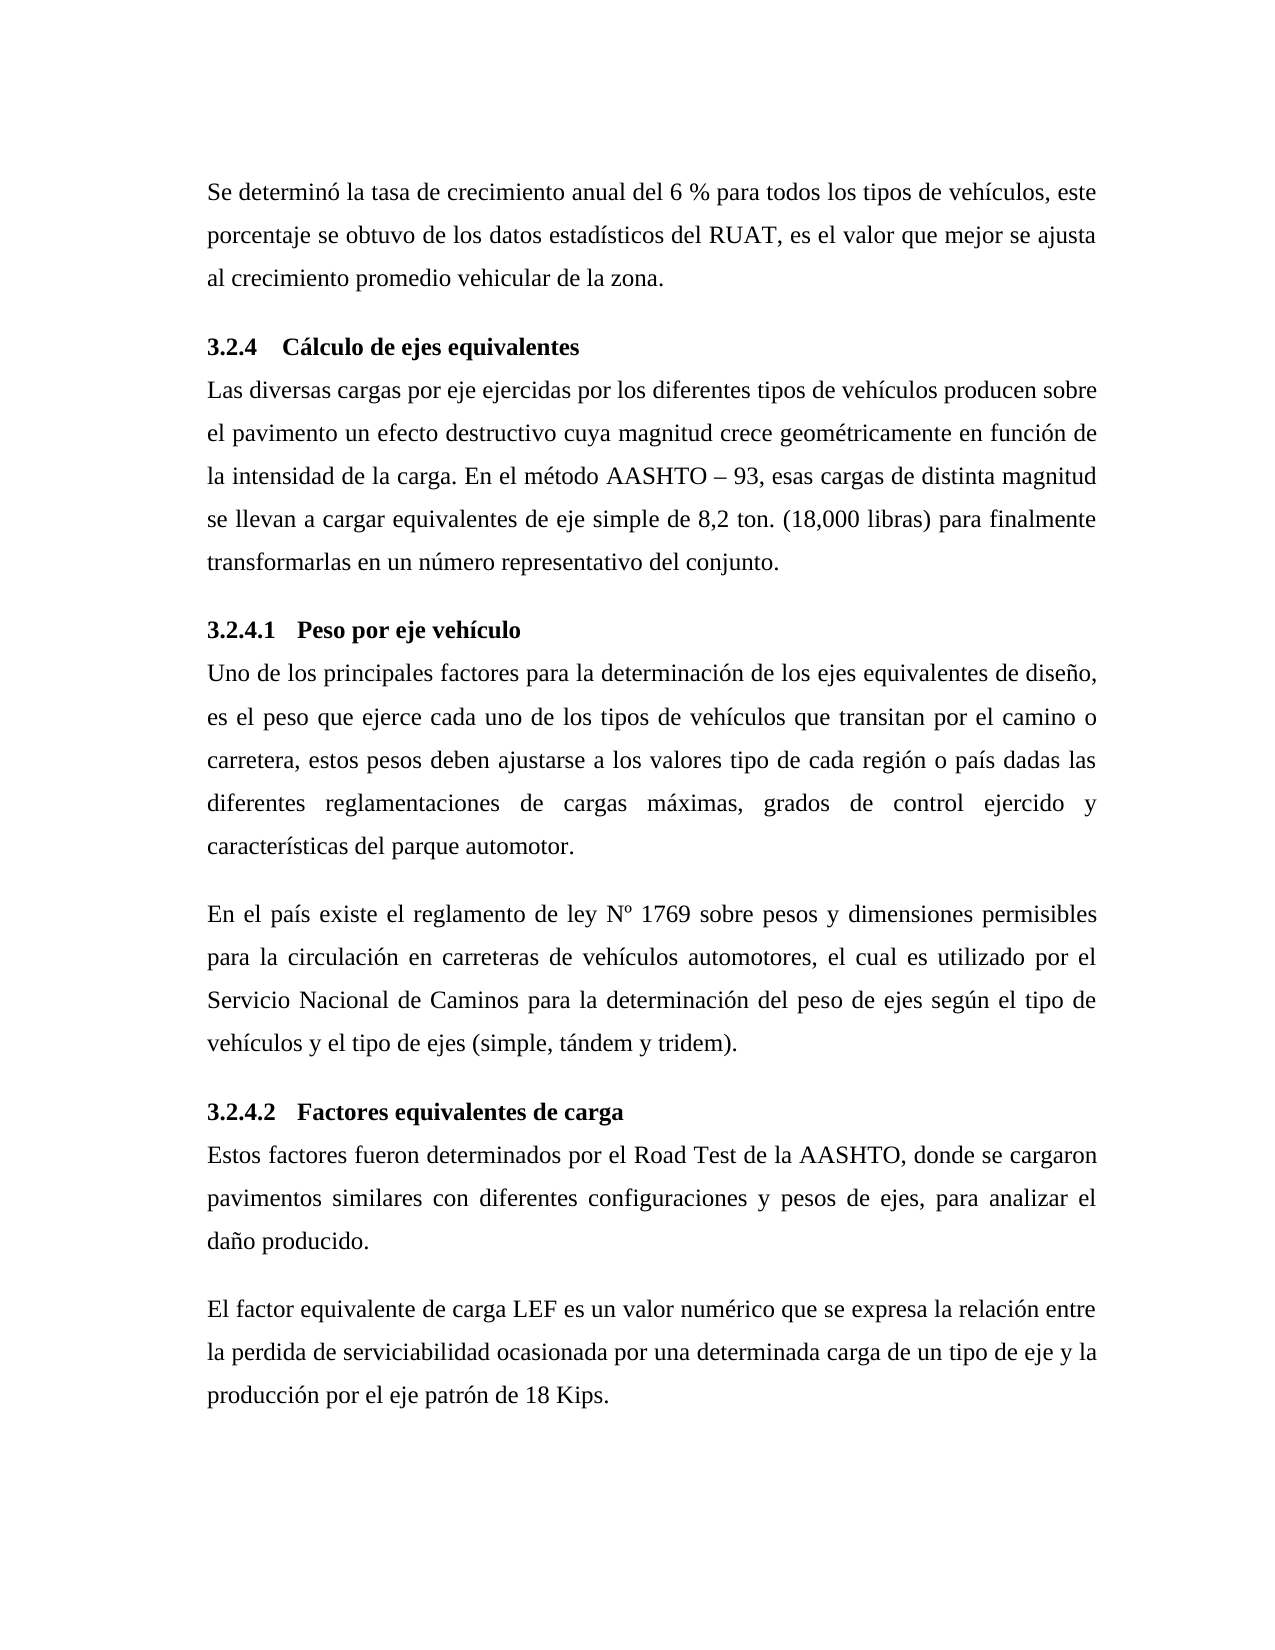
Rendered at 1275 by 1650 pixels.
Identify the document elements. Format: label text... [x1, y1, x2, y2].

text Las diversas cargas por eje ejercidas por los diferentes tipos de vehículos producen sobre el pavimento un efecto destructivo cuya magnitud crece geométricamente en función de la intensidad de la carga. En el método AASHTO – 93, esas cargas de distinta magnitud se llevan a cargar equivalentes de eje simple de 8,2 ton. (18,000 libras) para finalmente transformarlas en un número representativo del conjunto. [207, 375, 1098, 576]
subtitle Cálculo de ejes equivalentes [207, 332, 1098, 360]
text Se determinó la tasa de crecimiento anual del 6 % para todos los tipos de vehículos, este porcentaje se obtuvo de los datos estadísticos del RUAT, es el valor que mejor se ajusta al crecimiento promedio vehicular de la zona. [207, 177, 1098, 292]
subtitle Factores equivalentes de carga [207, 1097, 1098, 1125]
subtitle Peso por eje vehículo [207, 615, 1098, 644]
text Estos factores fueron determinados por el Road Test de la AASHTO, donde se cargaron pavimentos similares con diferentes configuraciones y pesos de ejes, para analizar el daño producido. [207, 1140, 1098, 1255]
text En el país existe el reglamento de ley Nº 1769 sobre pesos y dimensiones permisibles para la circulación en carreteras de vehículos automotores, el cual es utilizado por el Servicio Nacional de Caminos para la determinación del peso de ejes según el tipo de vehículos y el tipo de ejes (simple, tándem y tridem). [207, 899, 1098, 1057]
text Uno de los principales factores para la determinación de los ejes equivalentes de diseño, es el peso que ejerce cada uno de los tipos de vehículos que transitan por el camino o carretera, estos pesos deben ajustarse a los valores tipo de cada región o país dadas las diferentes reglamentaciones de cargas máximas, grados de control ejercido y características del parque automotor. [207, 658, 1098, 860]
text El factor equivalente de carga LEF es un valor numérico que se expresa la relación entre la perdida de serviciabilidad ocasionada por una determinada carga de un tipo de eje y la producción por el eje patrón de 18 Kips. [207, 1294, 1098, 1409]
